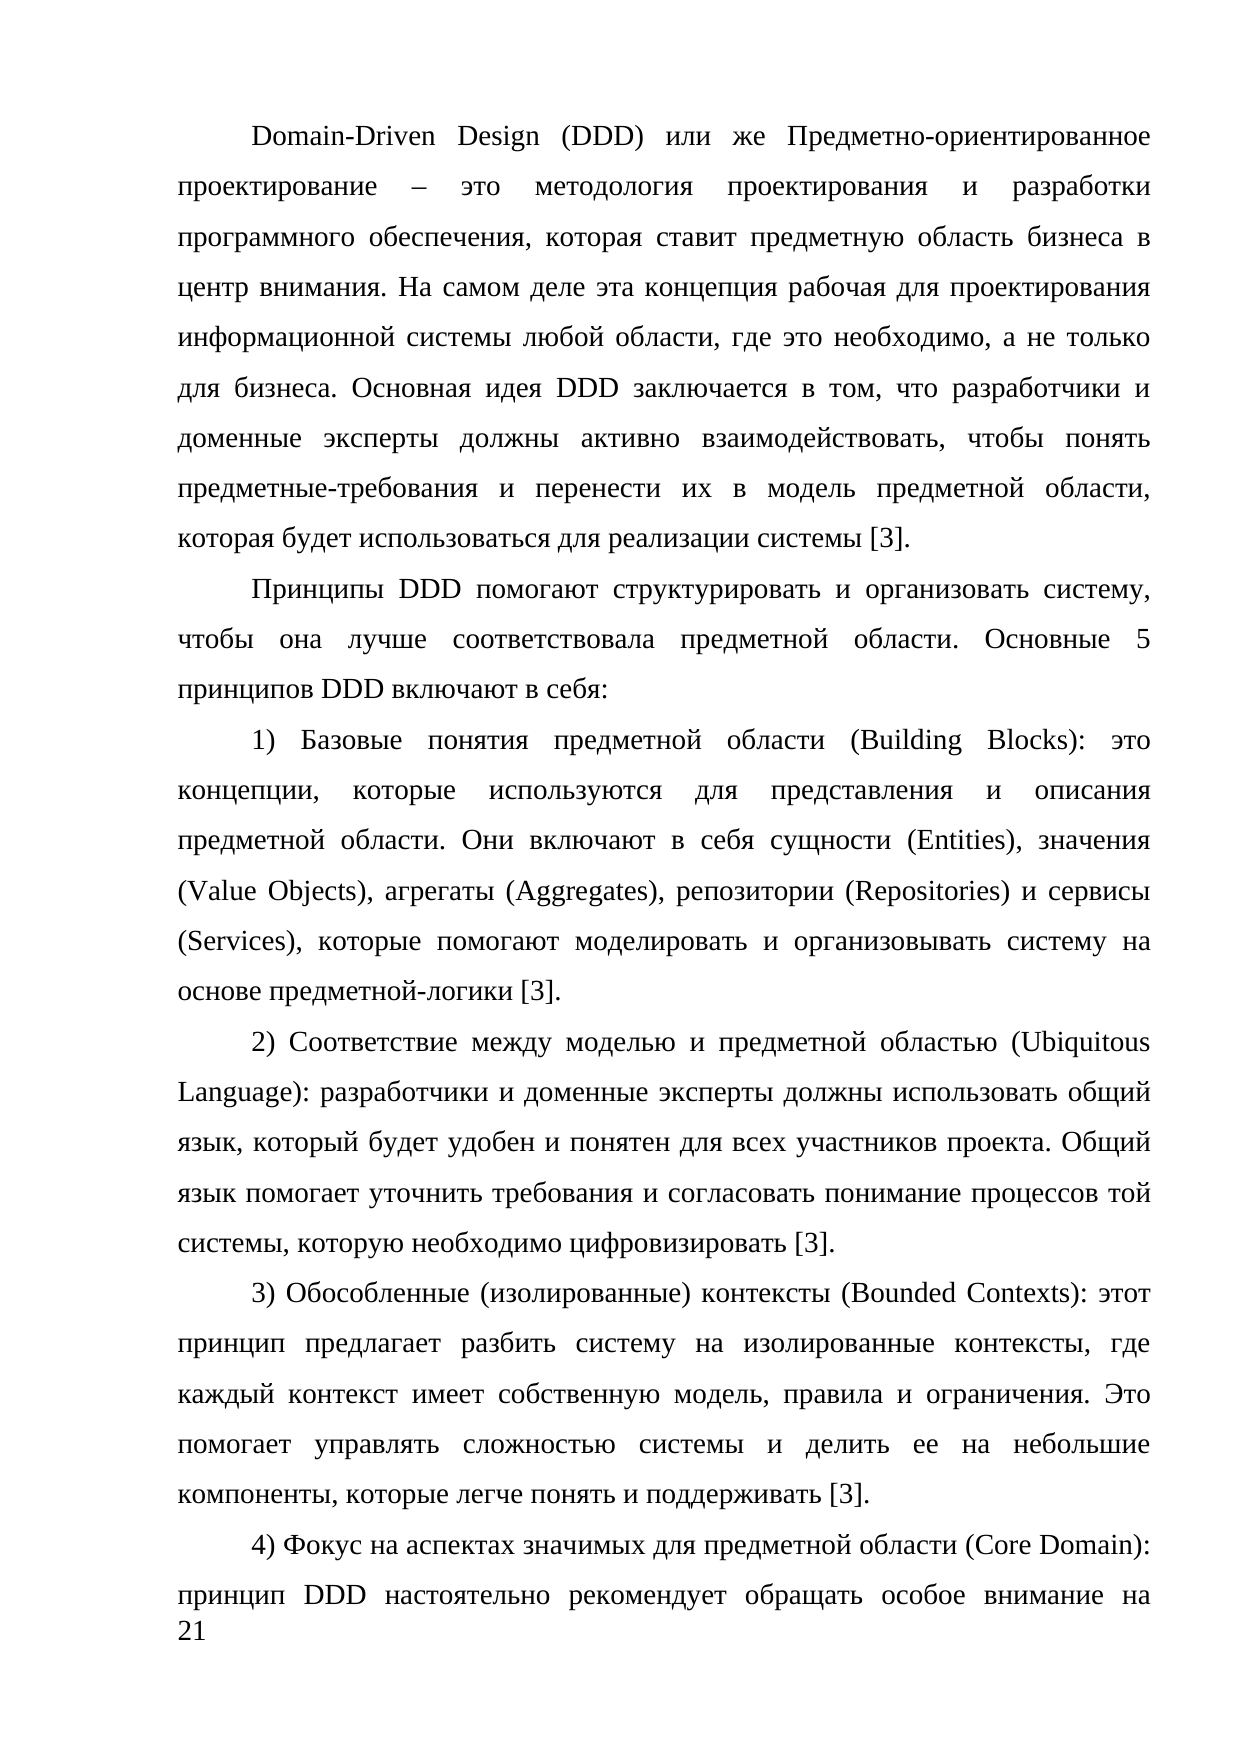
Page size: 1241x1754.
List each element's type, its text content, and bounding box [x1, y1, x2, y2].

text 1) Базовые понятия предметной области (Building Blocks): это концепции, которые используются для представления и описания предметной области. Они включают в себя сущности (Entities), значения (Value Objects), агрегаты (Aggregates), репозитории (Repositories) и сервисы (Services), которые помогают моделировать и организовывать систему на основе предметной-логики [3]. [177, 722, 1152, 1007]
text 3) Обособленные (изолированные) контексты (Bounded Contexts): этот принцип предлагает разбить систему на изолированные контексты, где каждый контекст имеет собственную модель, правила и ограничения. Это помогает управлять сложностью системы и делить ее на небольшие компоненты, которые легче понять и поддерживать [3]. [177, 1275, 1152, 1510]
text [177, 1527, 1152, 1611]
text Принципы DDD помогают структурировать и организовать систему, чтобы она лучше соответствовала предметной области. Основные 5 принципов DDD включают в себя: [177, 571, 1152, 705]
text Domain-Driven Design (DDD) или же Предметно-ориентированное проектирование – это методология проектирования и разработки программного обеспечения, которая ставит предметную область бизнеса в центр внимания. На самом деле эта концепция рабочая для проектирования информационной системы любой области, где это необходимо, а не только для бизнеса. Основная идея DDD заключается в том, что разработчики и доменные эксперты должны активно взаимодействовать, чтобы понять предметные-требования и перенести их в модель предметной области, которая будет использоваться для реализации системы [3]. [177, 118, 1152, 554]
text 2) Соответствие между моделью и предметной областью (Ubiquitous Language): разработчики и доменные эксперты должны использовать общий язык, который будет удобен и понятен для всех участников проекта. Общий язык помогает уточнить требования и согласовать понимание процессов той системы, которую необходимо цифровизировать [3]. [177, 1024, 1152, 1258]
